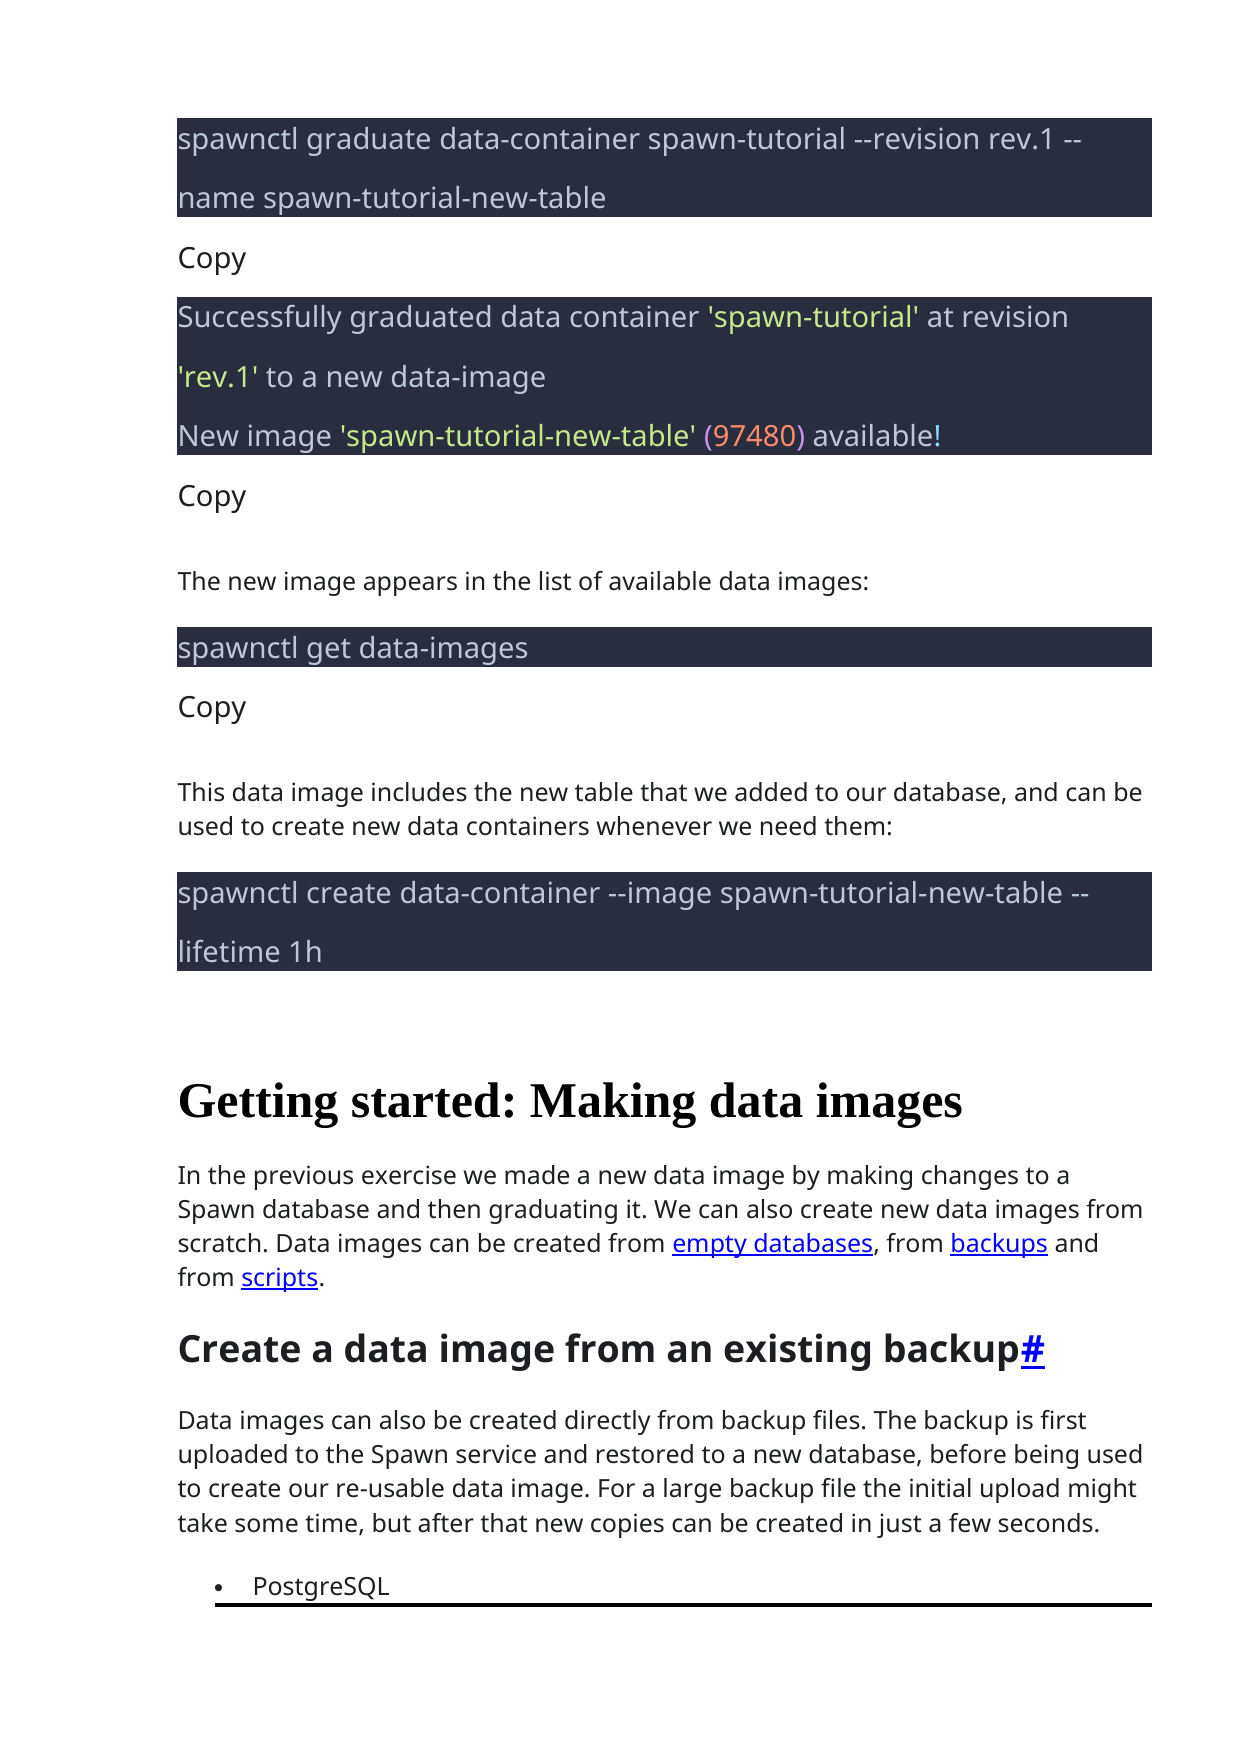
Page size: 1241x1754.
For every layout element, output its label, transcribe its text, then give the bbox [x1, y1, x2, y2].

text Successfully graduated data container 'spawn-tutorial' at revision 'rev.1' to a new data-image [177, 297, 1152, 396]
text New image 'spawn-tutorial-new-table' (97480) available! [177, 416, 1152, 455]
text Create a data image from an existing backup# [177, 1323, 1152, 1374]
list PostgreSQL [215, 1568, 1152, 1603]
text Copy [177, 237, 1152, 277]
text The new image appears in the list of available data images: [177, 564, 1152, 598]
text spawnctl get data-images [177, 627, 1152, 667]
text Copy [177, 475, 1152, 515]
text spawnctl graduate data-container spawn-tutorial --revision rev.1 --name spawn-tutorial-new-table [177, 118, 1152, 217]
text In the previous exercise we made a new data image by making changes to a Spawn database and then graduating it. We can also create new data images from scratch. Data images can be created from empty databases, from backups and from scripts. [177, 1157, 1152, 1294]
text spawnctl create data-container --image spawn-tutorial-new-table --lifetime 1h [177, 872, 1152, 971]
text This data image includes the new table that we added to our database, and can be used to create new data containers whenever we need them: [177, 775, 1152, 843]
text Data images can also be created directly from backup files. The backup is first uploaded to the Spawn service and restored to a new database, before being used to create our re-usable data image. For a large backup file the initial upload might take some time, but after that new copies can be created in just a few seconds. [177, 1403, 1152, 1539]
text Copy [177, 686, 1152, 726]
text Getting started: Making data images [177, 1071, 1152, 1128]
